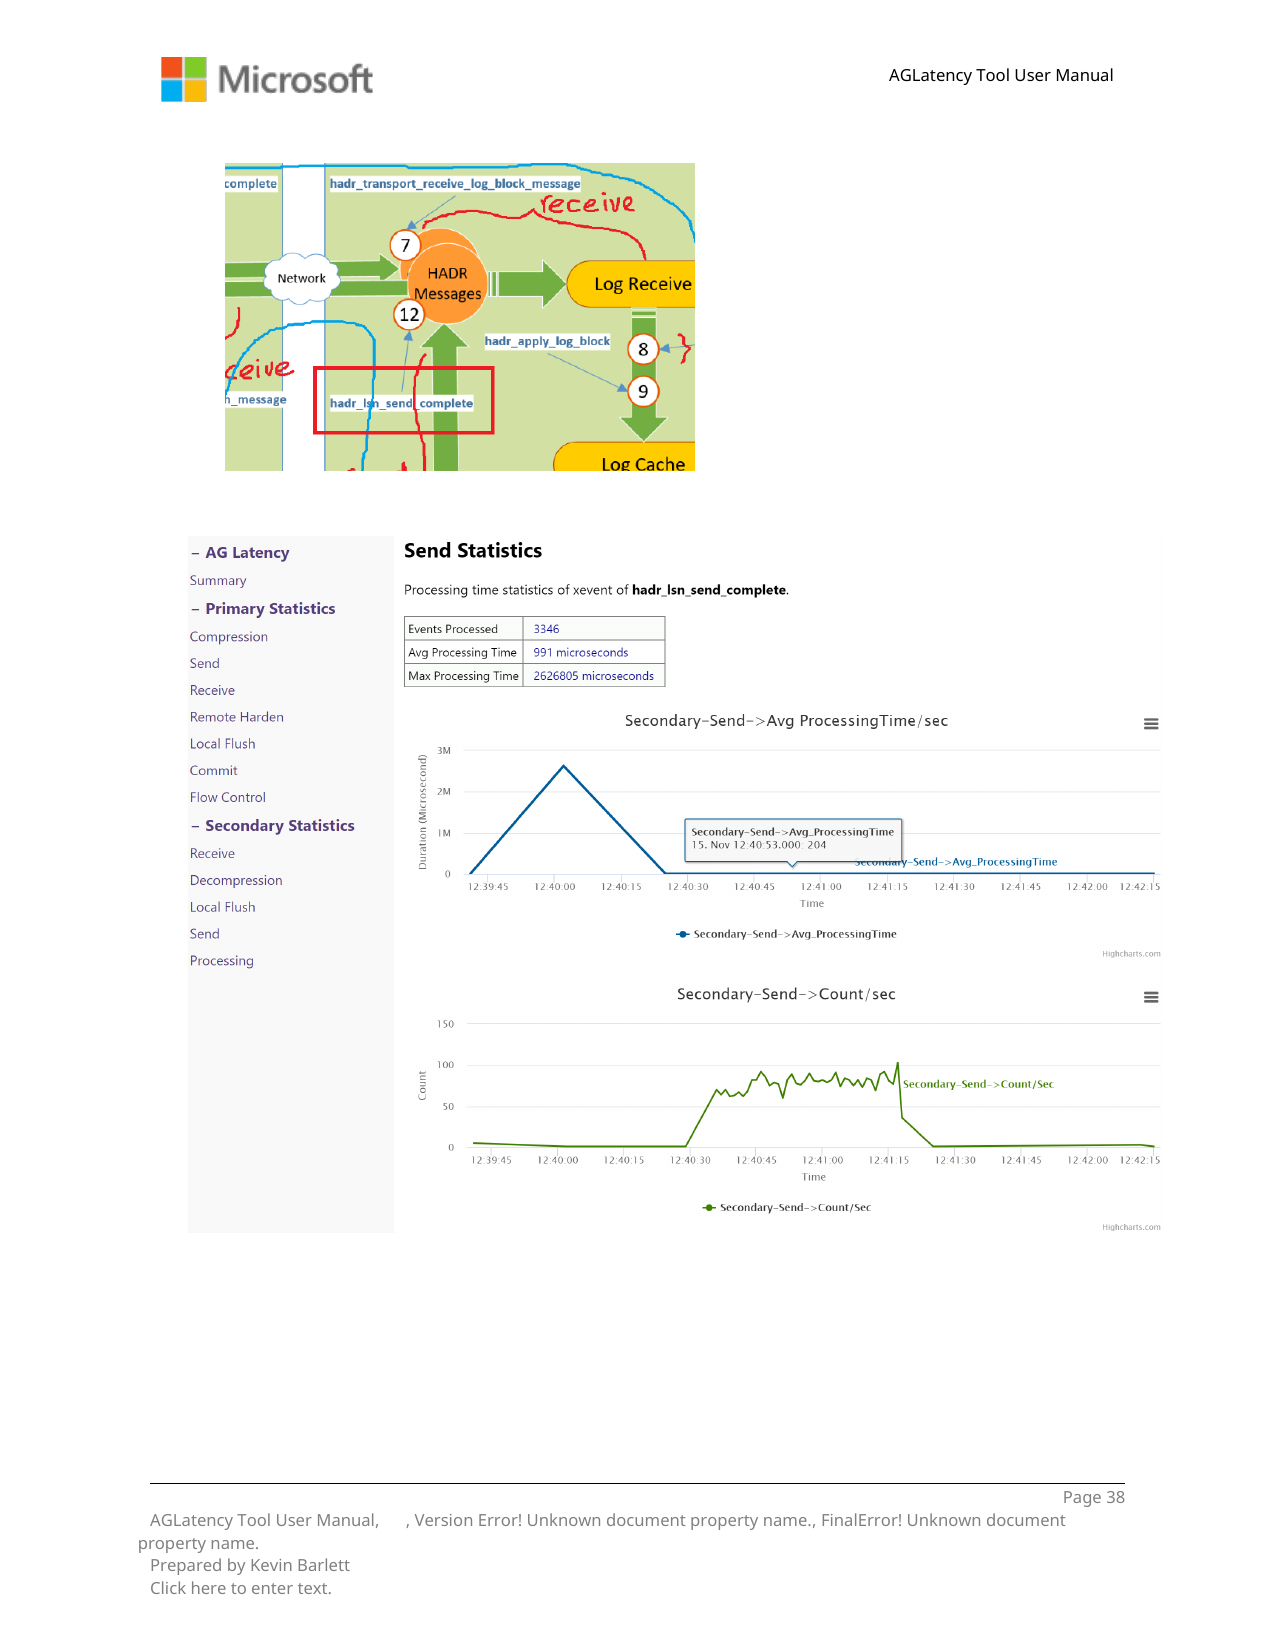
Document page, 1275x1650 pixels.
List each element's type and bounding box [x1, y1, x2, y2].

picture [572, 163, 695, 230]
picture [161, 57, 374, 103]
picture [225, 166, 695, 471]
picture [187, 536, 1163, 1233]
